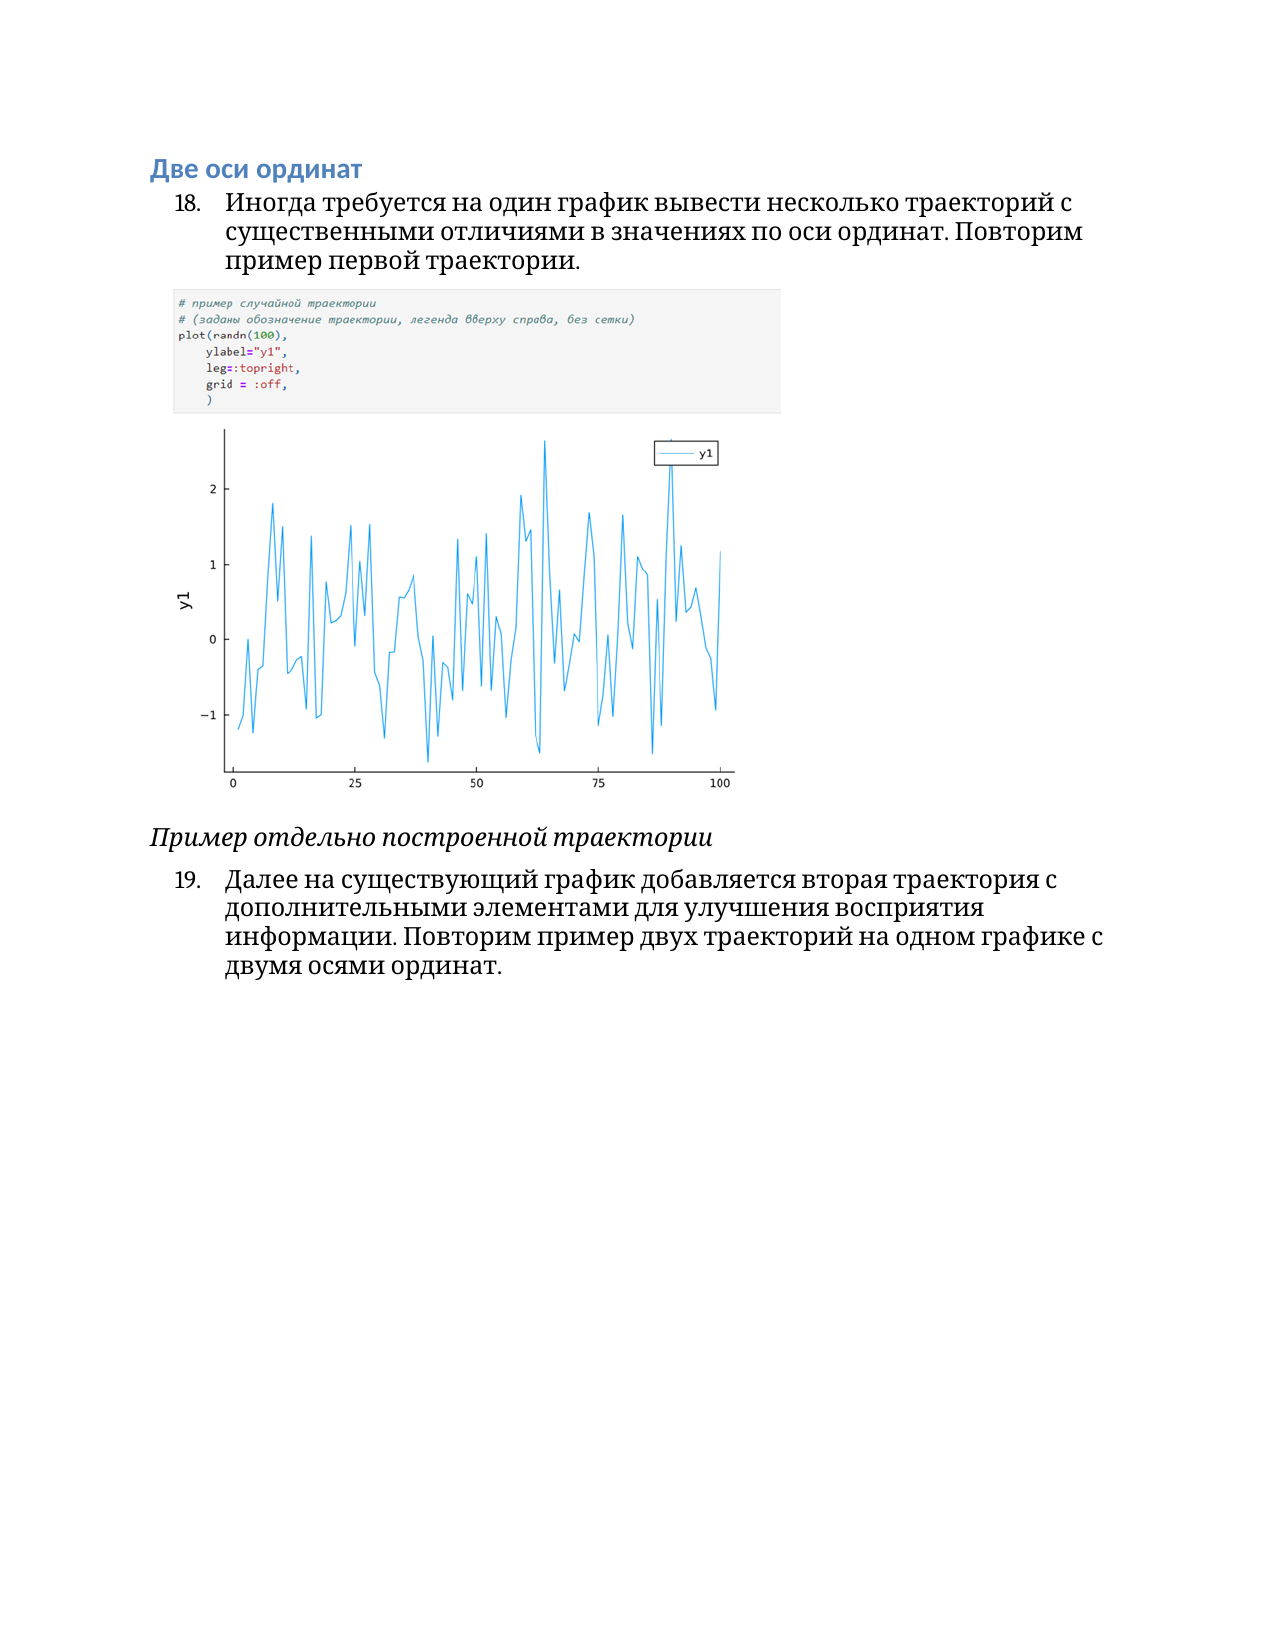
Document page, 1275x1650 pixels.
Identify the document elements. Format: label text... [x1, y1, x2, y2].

list Далее на существующий график добавляется вторая траектория с дополнительными элементами для улучшения восприятия информации. Повторим пример двух траекторий на одном графике с двумя осями ординат. [175, 866, 1125, 981]
picture [168, 279, 782, 804]
list Иногда требуется на один график вывести несколько траекторий с существенными отличиями в значениях по оси ординат. Повторим пример первой траектории. [175, 189, 1125, 276]
text Пример отдельно построенной траектории [150, 824, 1125, 853]
subtitle Две оси ординат [150, 150, 1125, 186]
